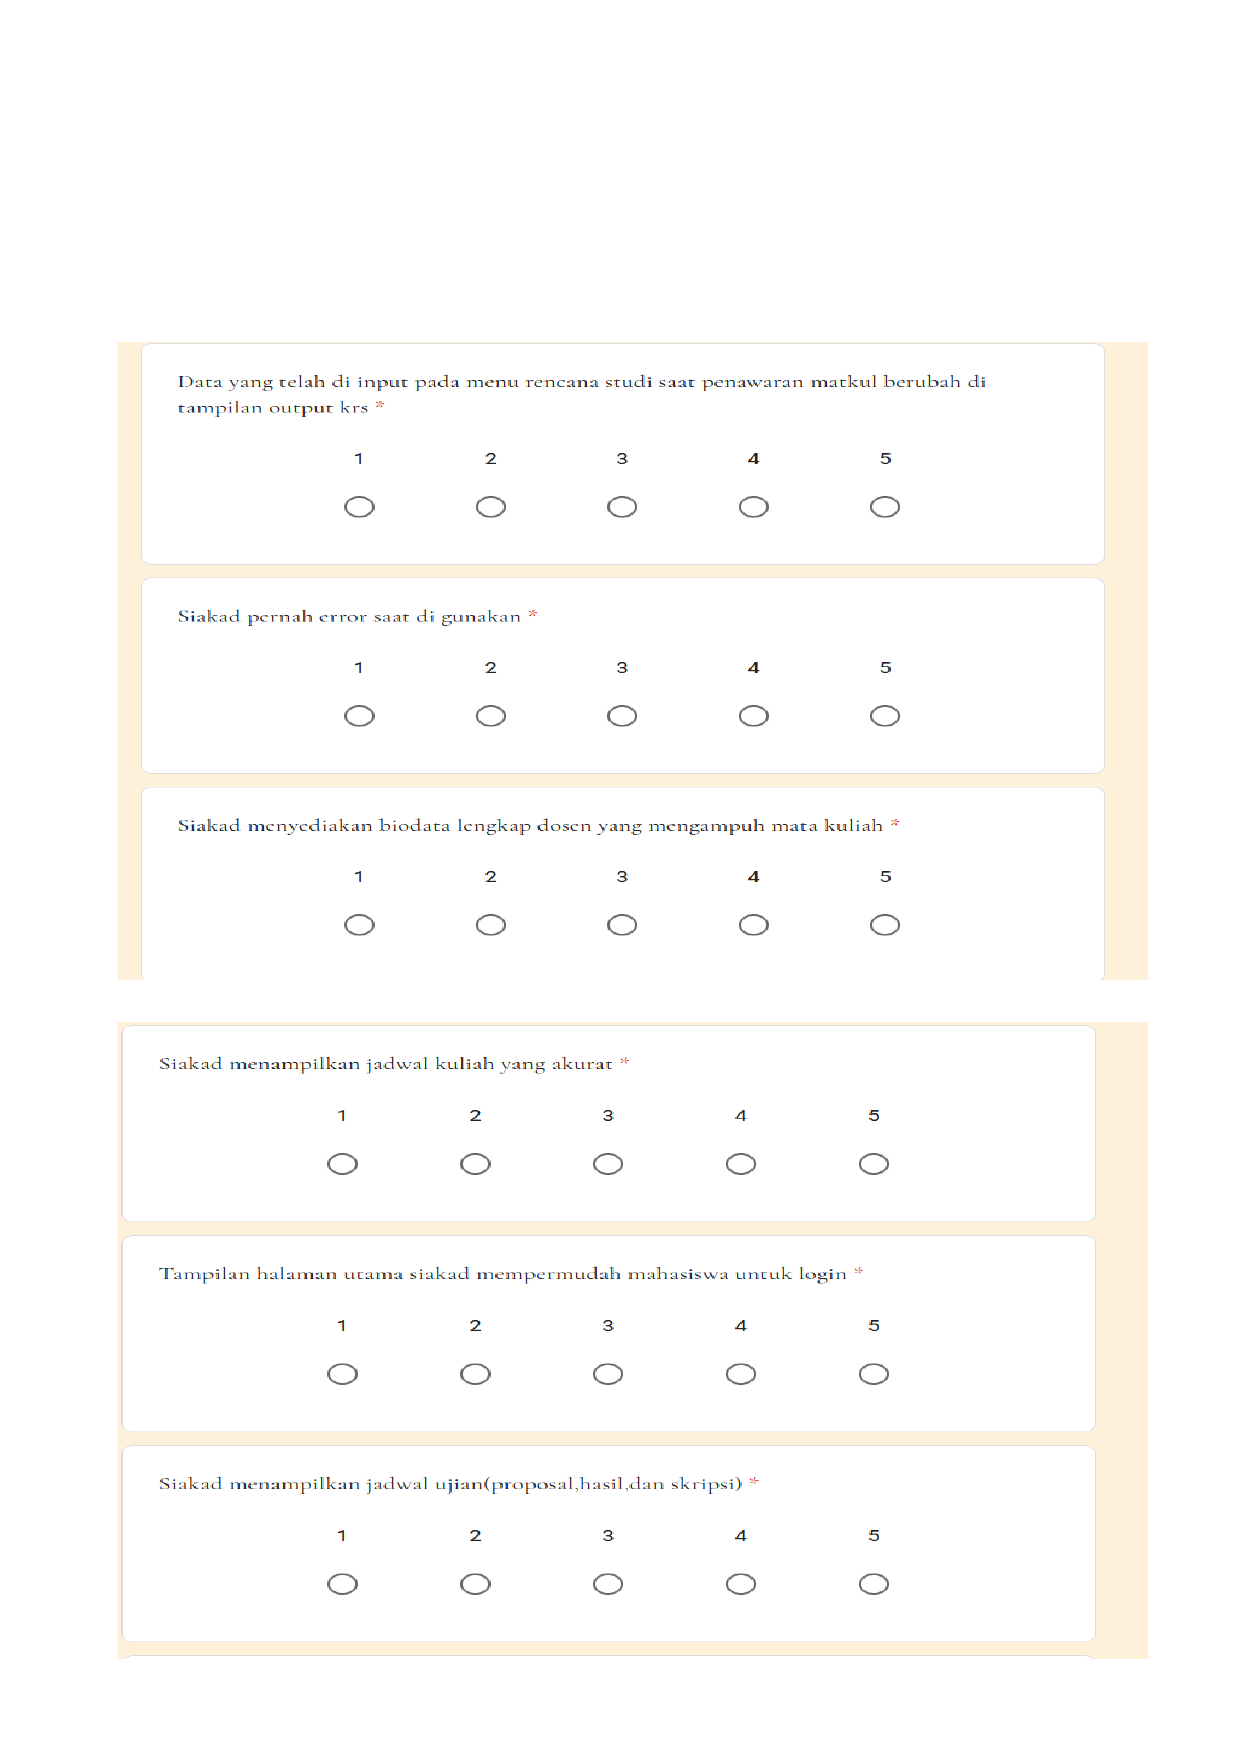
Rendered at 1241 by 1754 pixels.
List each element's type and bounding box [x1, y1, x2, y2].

picture [117, 1022, 1149, 1659]
picture [117, 342, 1149, 980]
